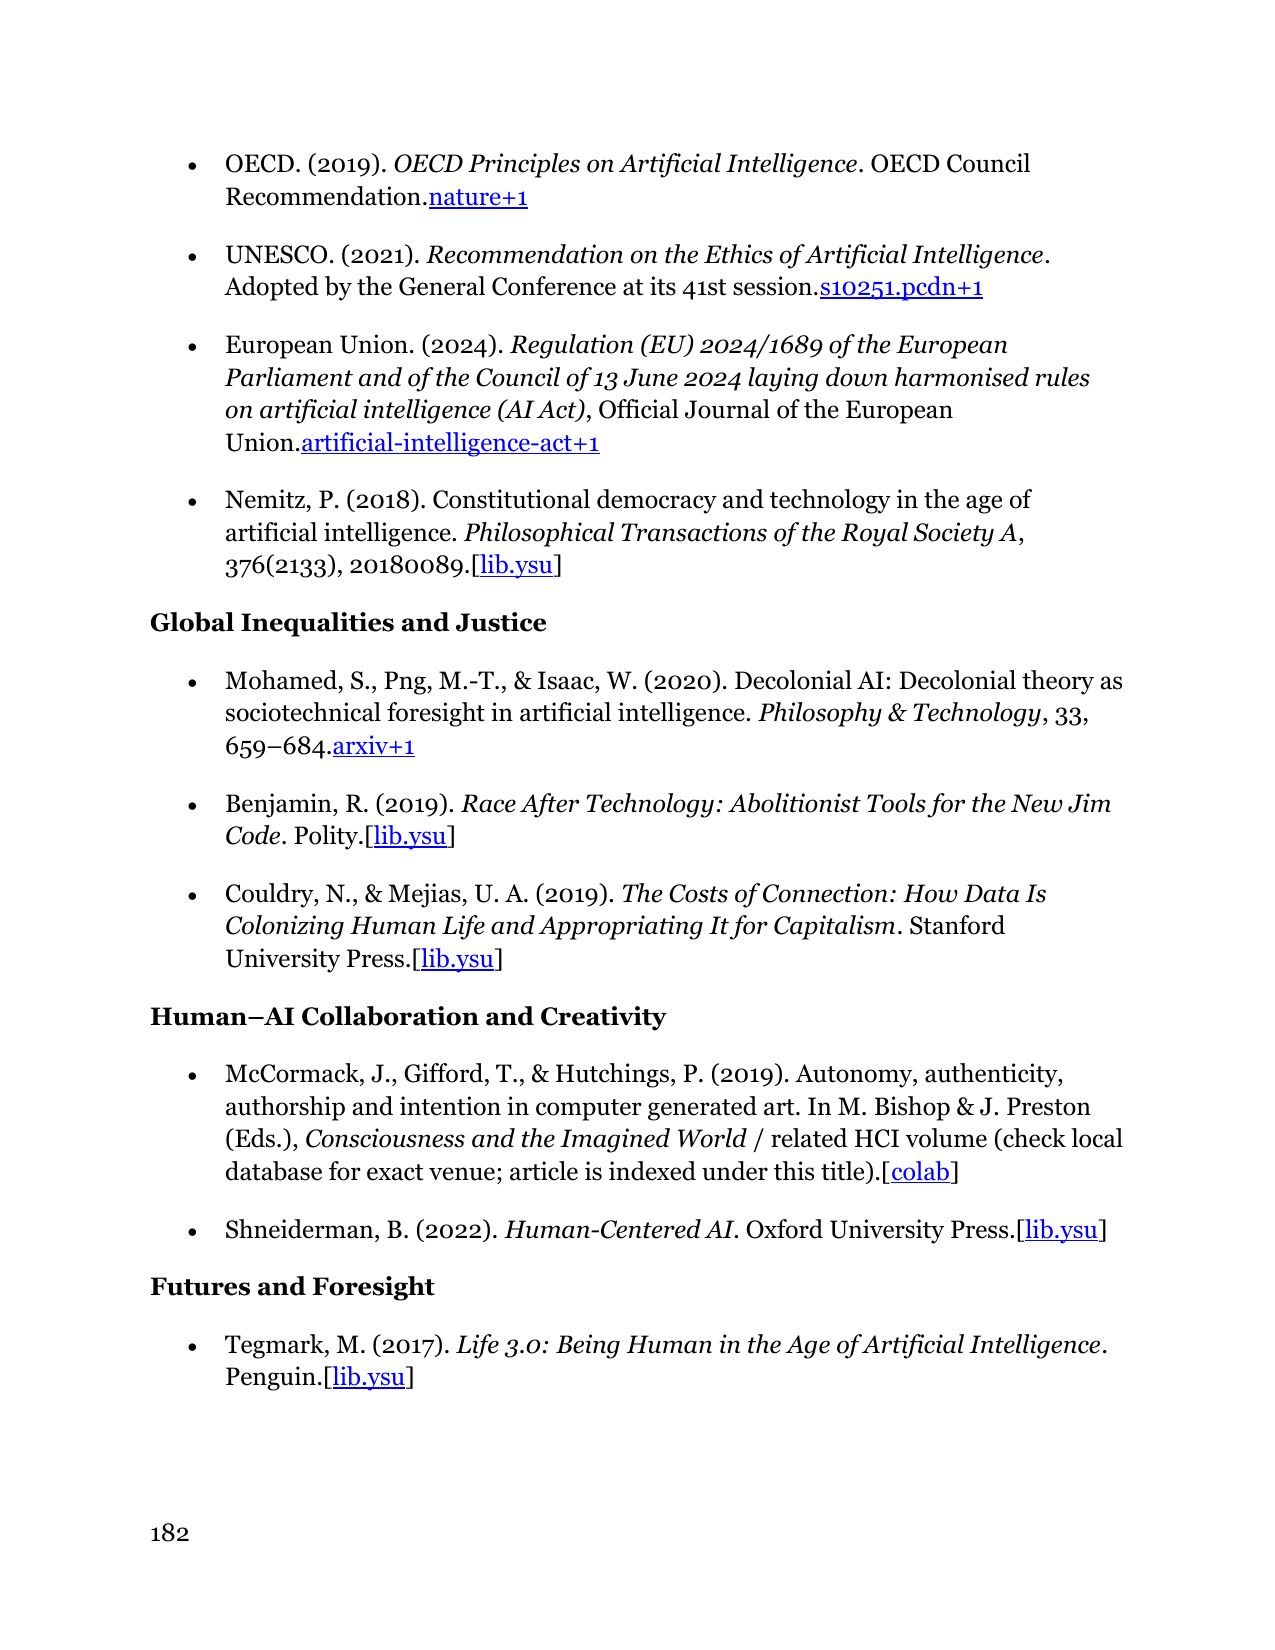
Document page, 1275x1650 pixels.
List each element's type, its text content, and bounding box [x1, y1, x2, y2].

list Couldry, N., & Mejias, U. A. (2019). The Costs of Connection: How Data Is Colonizing Human Life and Appropriating It for Capitalism. Stanford University Press.[lib.ysu]​ [187, 879, 1125, 973]
list OECD. (2019). OECD Principles on Artificial Intelligence. OECD Council Recommendation.nature+1 [187, 150, 1125, 211]
list McCormack, J., Gifford, T., & Hutchings, P. (2019). Autonomy, authenticity, authorship and intention in computer generated art. In M. Bishop & J. Preston (Eds.), Consciousness and the Imagined World / related HCI volume (check local database for exact venue; article is indexed under this title).[colab]​ [187, 1060, 1125, 1186]
text Human–AI Collaboration and Creativity [150, 1002, 1125, 1031]
list Tegmark, M. (2017). Life 3.0: Being Human in the Age of Artificial Intelligence. Penguin.[lib.ysu]​ [187, 1330, 1125, 1391]
list European Union. (2024). Regulation (EU) 2024/1689 of the European Parliament and of the Council of 13 June 2024 laying down harmonised rules on artificial intelligence (AI Act), Official Journal of the European Union.artificial-intelligence-act+1 [187, 330, 1125, 457]
list Mohamed, S., Png, M.-T., & Isaac, W. (2020). Decolonial AI: Decolonial theory as sociotechnical foresight in artificial intelligence. Philosophy & Technology, 33, 659–684.arxiv+1 [187, 666, 1125, 760]
text Futures and Foresight [150, 1273, 1125, 1301]
list UNESCO. (2021). Recommendation on the Ethics of Artificial Intelligence. Adopted by the General Conference at its 41st session.s10251.pcdn+1 [187, 240, 1125, 301]
list Benjamin, R. (2019). Race After Technology: Abolitionist Tools for the New Jim Code. Polity.[lib.ysu]​ [187, 789, 1125, 850]
list Nemitz, P. (2018). Constitutional democracy and technology in the age of artificial intelligence. Philosophical Transactions of the Royal Society A, 376(2133), 20180089.[lib.ysu]​ [187, 486, 1125, 579]
text Global Inequalities and Justice [150, 609, 1125, 637]
list Shneiderman, B. (2022). Human-Centered AI. Oxford University Press.[lib.ysu]​ [187, 1215, 1125, 1243]
